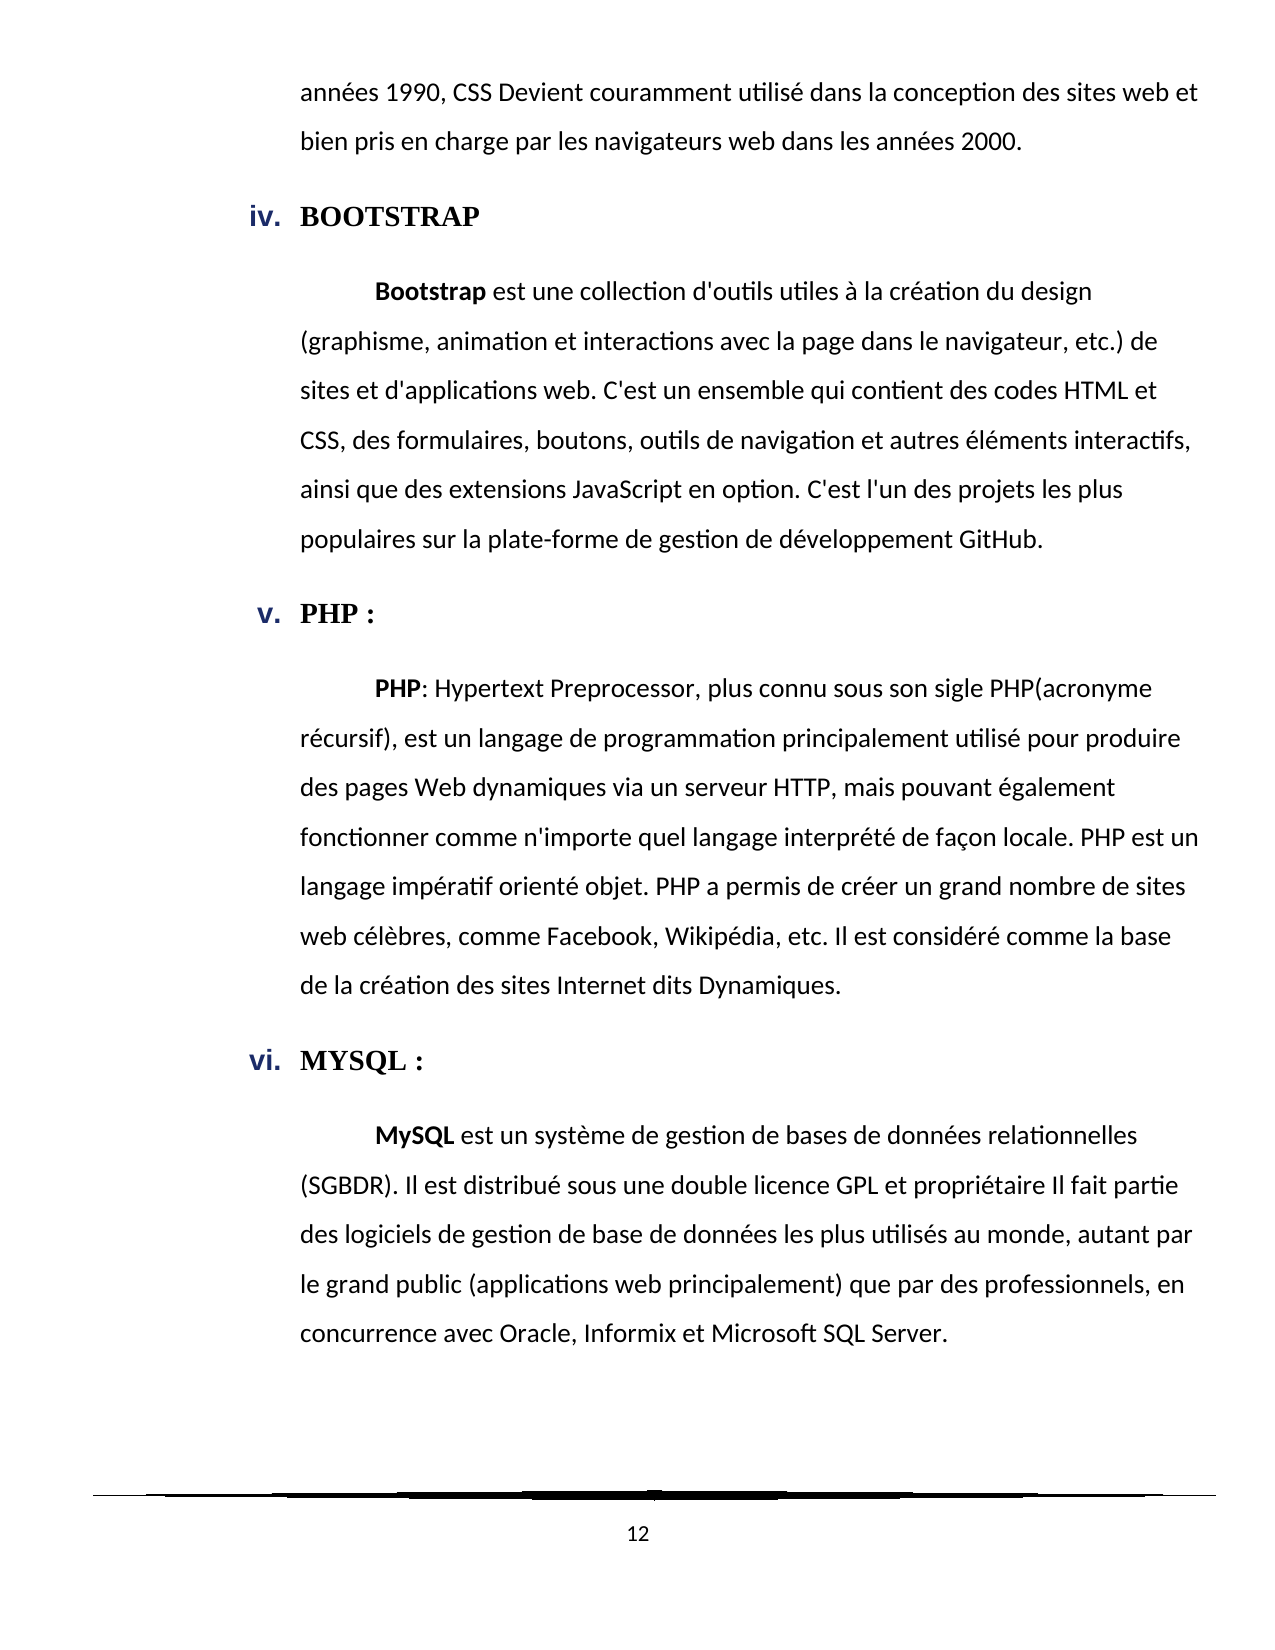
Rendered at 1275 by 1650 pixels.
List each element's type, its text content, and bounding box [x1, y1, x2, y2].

subtitle MySQL est un système de gestion de bases de données relationnelles (SGBDR). Il est distribué sous une double licence GPL et propriétaire Il fait partie des logiciels de gestion de base de données les plus utilisés au monde, autant par le grand public (applications web principalement) que par des professionnels, en concurrence avec Oracle, Informix et Microsoft SQL Server. [300, 1118, 1200, 1349]
subtitle Bootstrap est une collection d'outils utiles à la création du design (graphisme, animation et interactions avec la page dans le navigateur, etc.) de sites et d'applications web. C'est un ensemble qui contient des codes HTML et CSS, des formulaires, boutons, outils de navigation et autres éléments interactifs, ainsi que des extensions JavaScript en option. C'est l'un des projets les plus populaires sur la plate-forme de gestion de développement GitHub. [300, 274, 1200, 555]
subtitle BOOTSTRAP [281, 199, 1200, 233]
subtitle PHP : [281, 596, 1200, 630]
subtitle MYSQL : [281, 1043, 1200, 1077]
subtitle PHP: Hypertext Preprocessor, plus connu sous son sigle PHP(acronyme récursif), est un langage de programmation principalement utilisé pour produire des pages Web dynamiques via un serveur HTTP, mais pouvant également fonctionner comme n'importe quel langage interprété de façon locale. PHP est un langage impératif orienté objet. PHP a permis de créer un grand nombre de sites web célèbres, comme Facebook, Wikipédia, etc. Il est considéré comme la base de la création des sites Internet dits Dynamiques. [300, 672, 1200, 1002]
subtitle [300, 75, 1200, 157]
